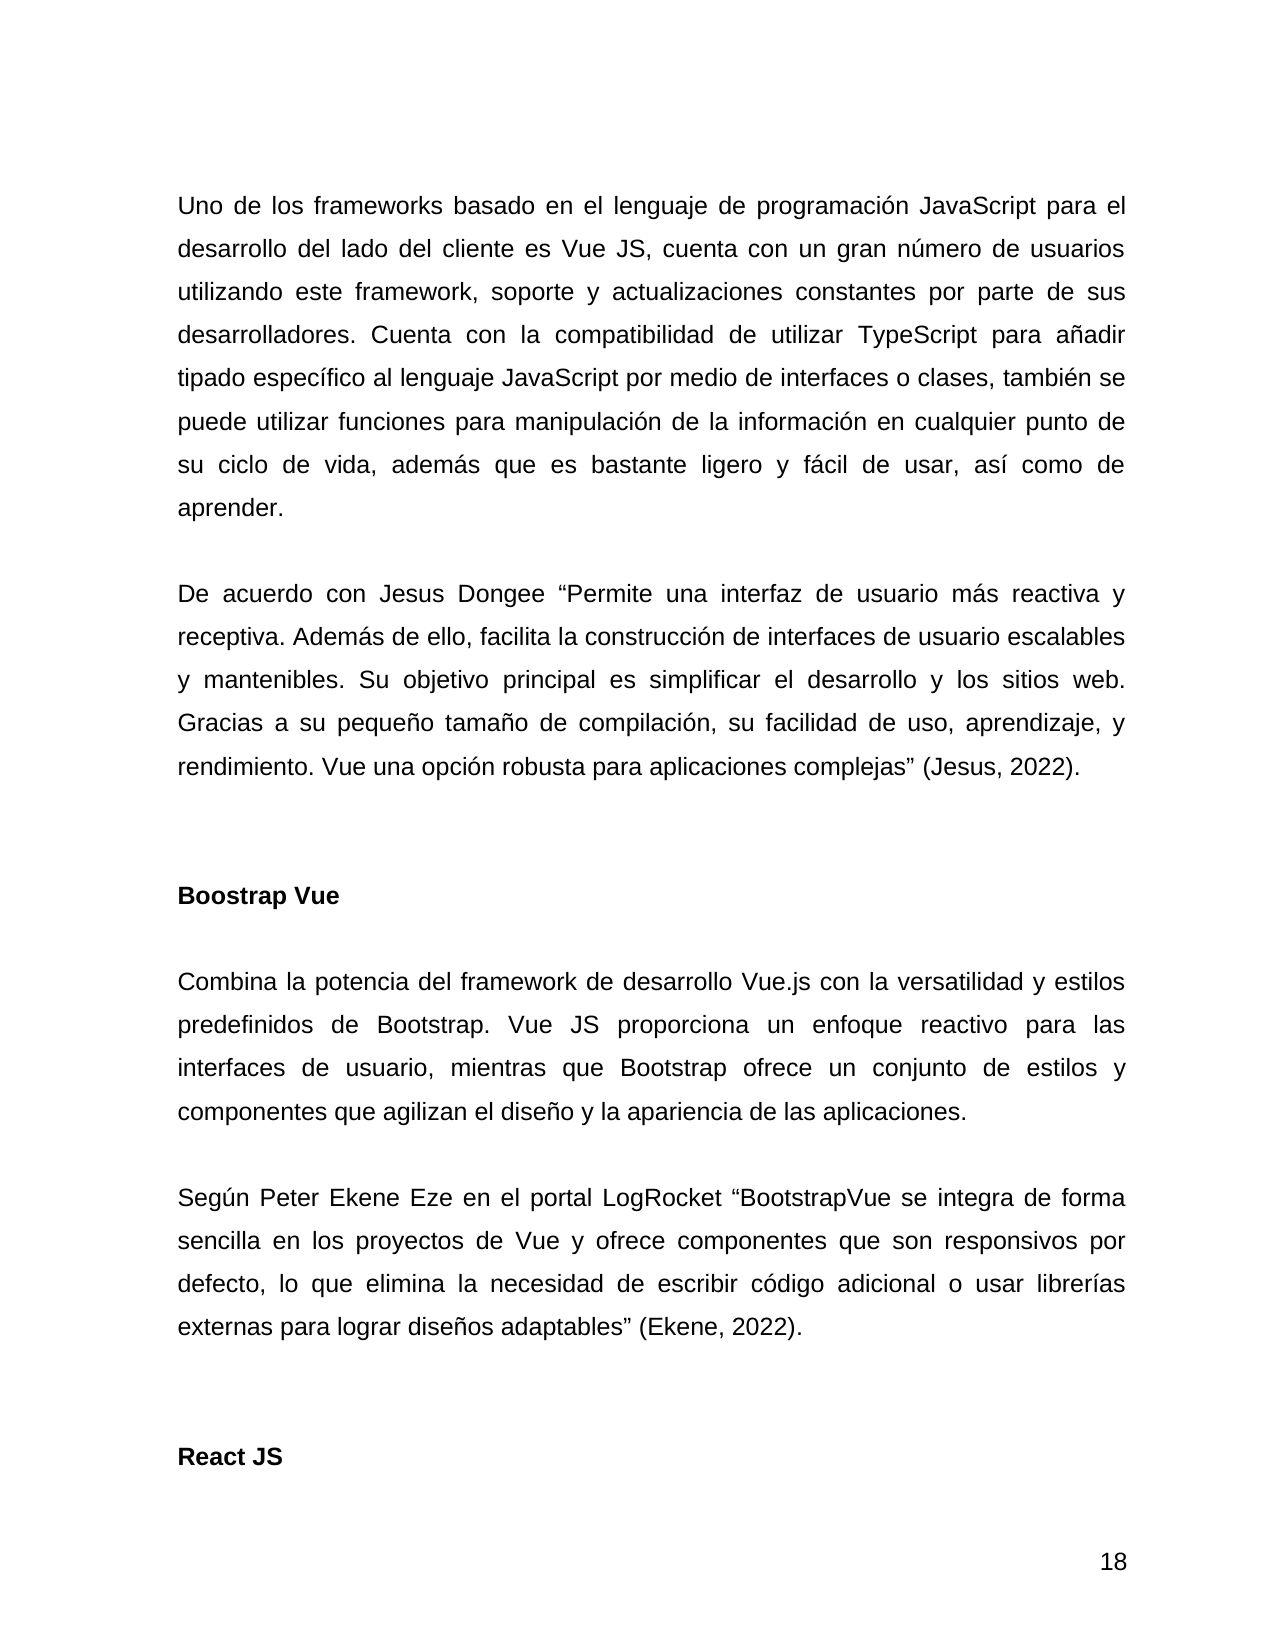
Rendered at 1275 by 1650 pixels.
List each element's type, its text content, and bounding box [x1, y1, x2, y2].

text De acuerdo con Jesus Dongee “Permite una interfaz de usuario más reactiva y receptiva. Además de ello, facilita la construcción de interfaces de usuario escalables y mantenibles. Su objetivo principal es simplificar el desarrollo y los sitios web. Gracias a su pequeño tamaño de compilación, su facilidad de uso, aprendizaje, y rendimiento. Vue una opción robusta para aplicaciones complejas” . [177, 579, 1127, 780]
text Uno de los frameworks basado en el lenguaje de programación JavaScript para el desarrollo del lado del cliente es Vue JS, cuenta con un gran número de usuarios utilizando este framework, soporte y actualizaciones constantes por parte de sus desarrolladores. Cuenta con la compatibilidad de utilizar TypeScript para añadir tipado específico al lenguaje JavaScript por medio de interfaces o clases, también se puede utilizar funciones para manipulación de la información en cualquier punto de su ciclo de vida, además que es bastante ligero y fácil de usar, así como de aprender. [177, 191, 1127, 521]
text React JS [177, 1441, 1127, 1470]
text Boostrap Vue [177, 881, 1127, 909]
text Según Peter Ekene Eze en el portal LogRocket “BootstrapVue se integra de forma sencilla en los proyectos de Vue y ofrece componentes que son responsivos por defecto, lo que elimina la necesidad de escribir código adicional o usar librerías externas para lograr diseños adaptables” . [177, 1183, 1127, 1341]
text Combina la potencia del framework de desarrollo Vue.js con la versatilidad y estilos predefinidos de Bootstrap. Vue JS proporciona un enfoque reactivo para las interfaces de usuario, mientras que Bootstrap ofrece un conjunto de estilos y componentes que agilizan el diseño y la apariencia de las aplicaciones. [177, 967, 1127, 1125]
